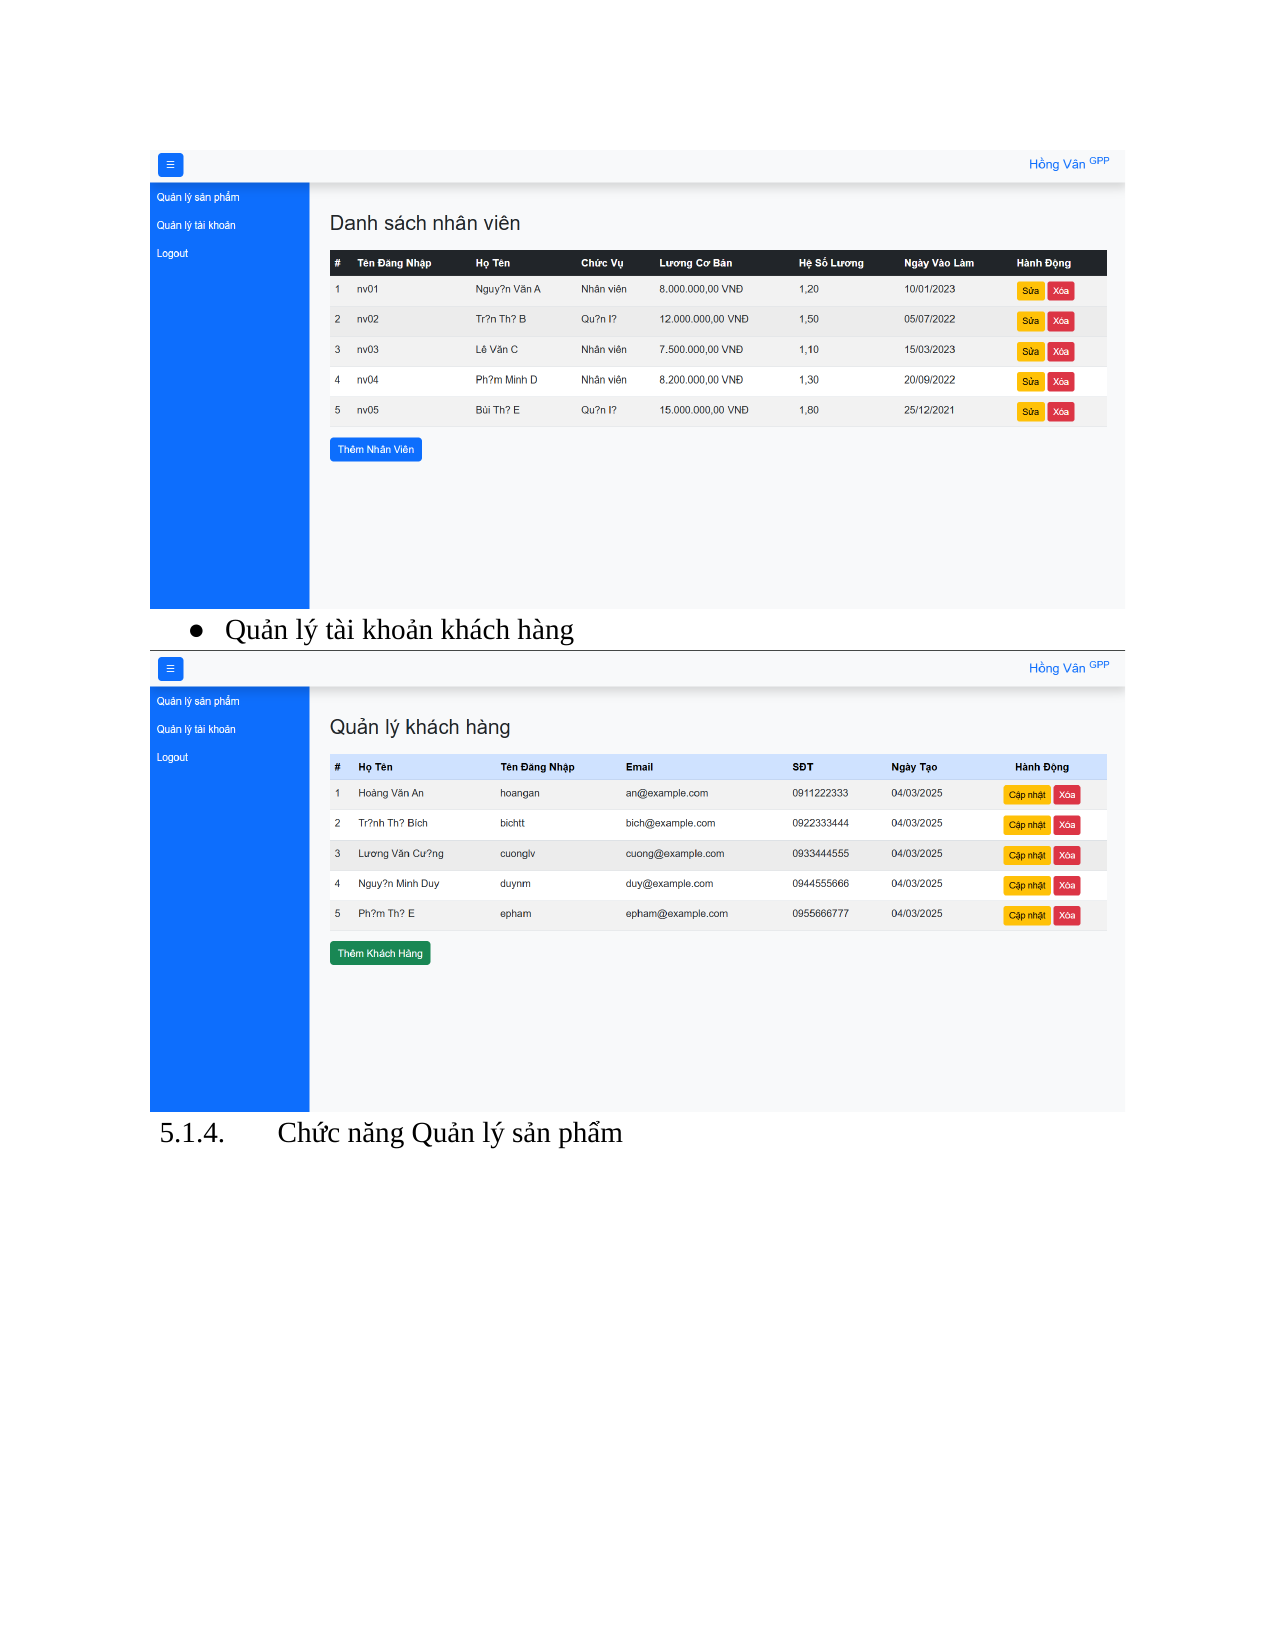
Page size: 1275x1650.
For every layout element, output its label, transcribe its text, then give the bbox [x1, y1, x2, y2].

picture [150, 150, 1125, 609]
list Chức năng Quản lý sản phẩm [225, 1115, 1125, 1148]
picture [150, 650, 1125, 1112]
list Quản lý tài khoản khách hàng [187, 612, 1125, 646]
